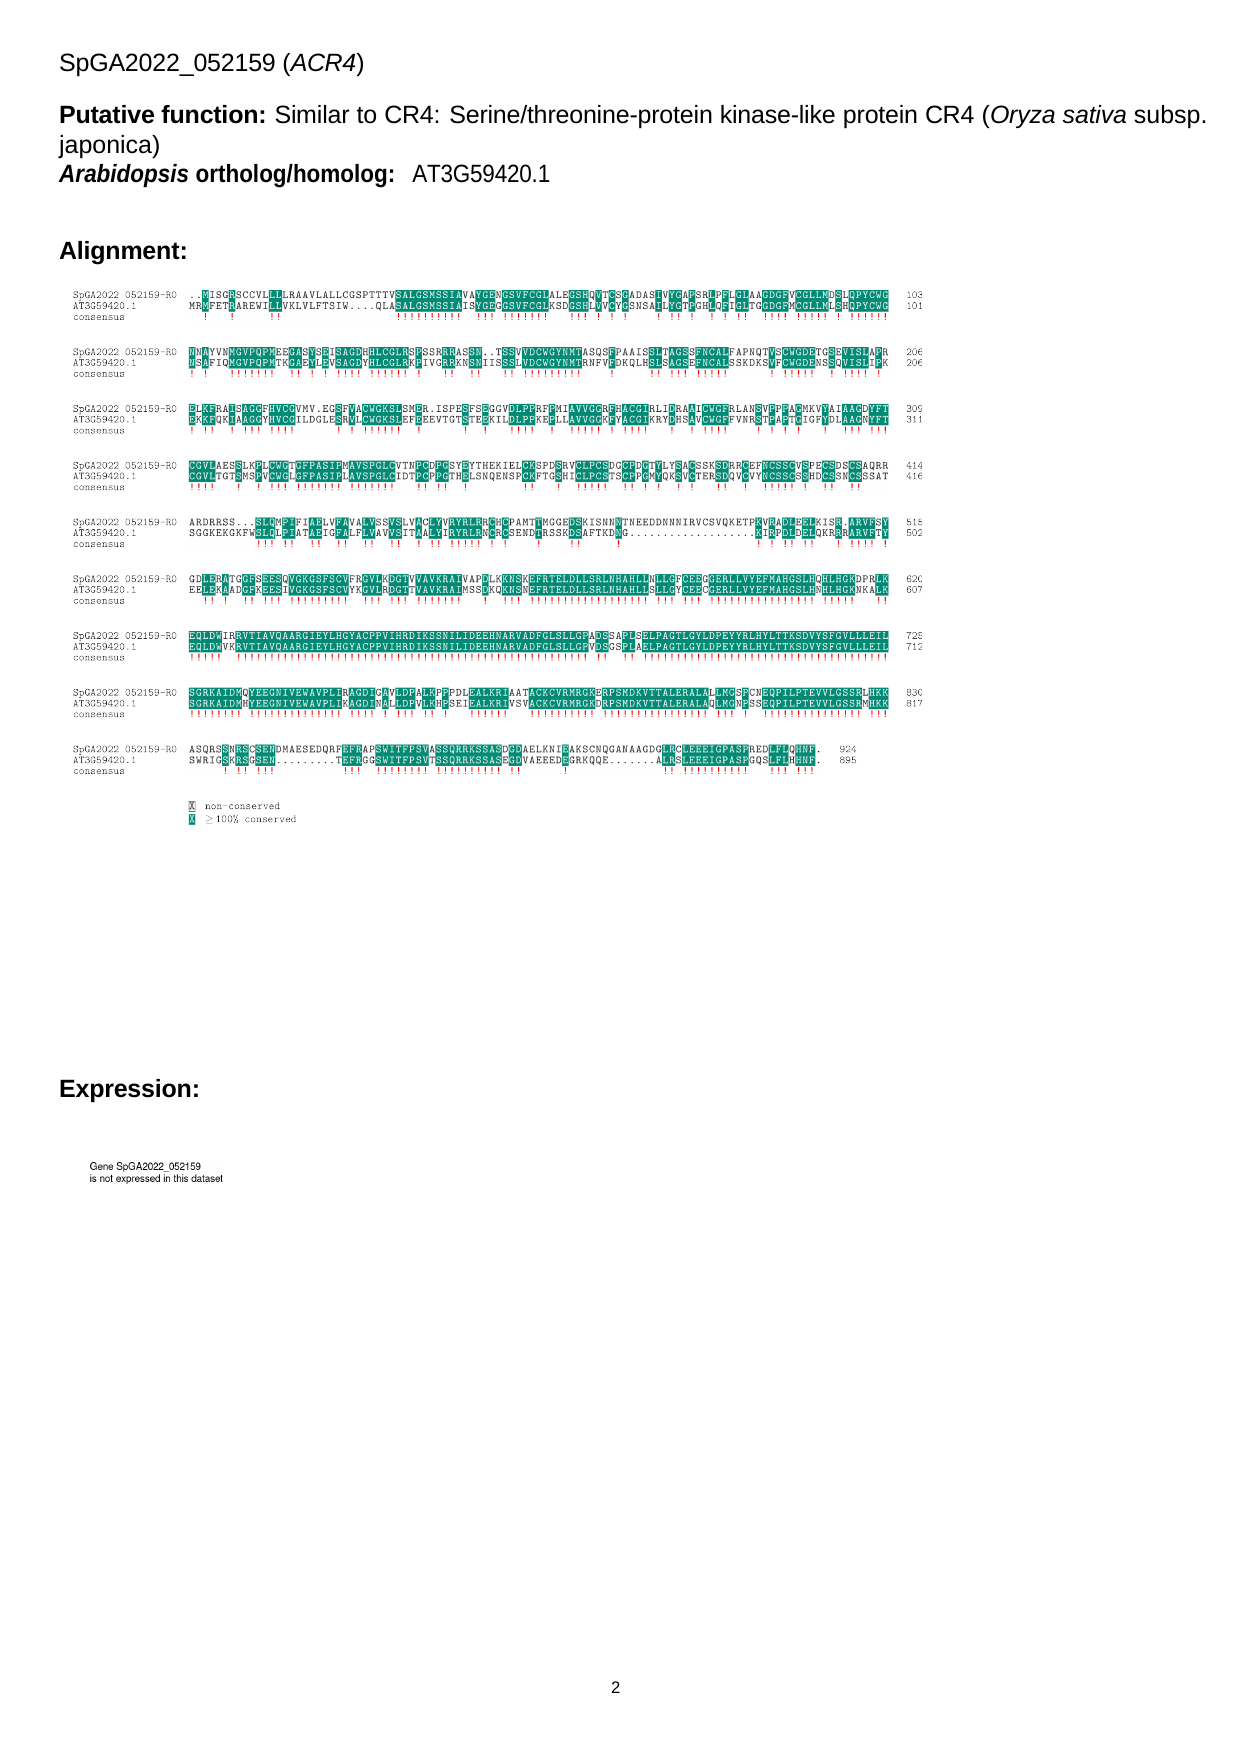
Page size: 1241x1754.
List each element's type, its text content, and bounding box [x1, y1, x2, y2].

text Expression: [59, 1074, 1240, 1103]
text Putative function: Similar to CR4: Serine/threonine-protein kinase-like protein CR4 (Oryza sativa subsp. japonica) [59, 100, 1240, 159]
text Alignment: [59, 236, 1240, 265]
subtitle SpGA2022_052159 (ACR4) [59, 48, 1240, 77]
picture [90, 1162, 223, 1184]
picture [73, 290, 923, 825]
text Arabidopsis ortholog/homolog: AT3G59420.1 [59, 159, 1240, 189]
